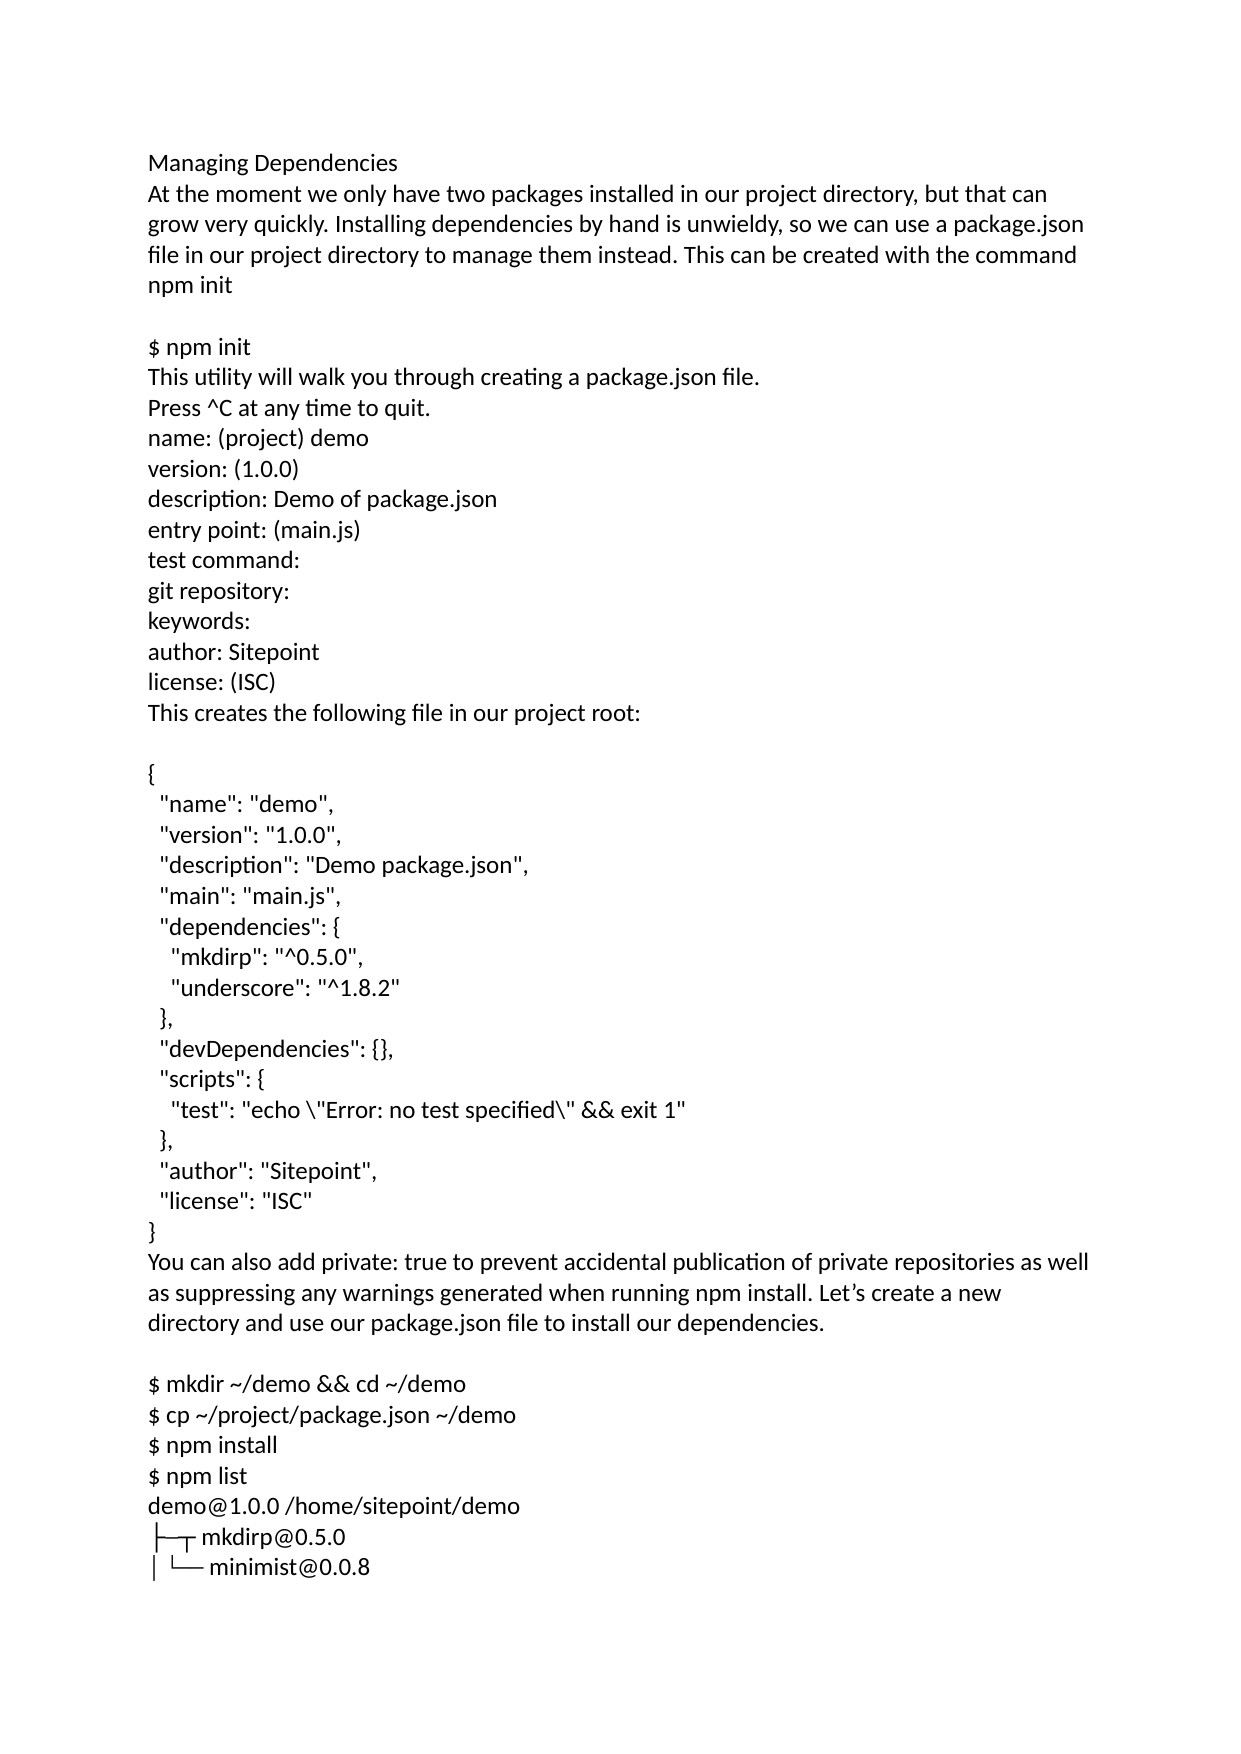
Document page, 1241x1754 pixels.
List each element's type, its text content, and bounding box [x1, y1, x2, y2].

text $ npm list [148, 1460, 1093, 1491]
text description: Demo of package.json [148, 483, 1093, 514]
text "main": "main.js", [148, 880, 1093, 911]
text }, [148, 1002, 1093, 1033]
text "scripts": { [148, 1063, 1093, 1094]
text │ └── minimist@0.0.8 [148, 1552, 1093, 1582]
text "license": "ISC" [148, 1185, 1093, 1216]
text "mkdirp": "^0.5.0", [148, 941, 1093, 972]
text { [148, 758, 1093, 788]
text Managing Dependencies [148, 148, 1093, 178]
text Press ^C at any time to quit. [148, 392, 1093, 422]
text "version": "1.0.0", [148, 819, 1093, 849]
text version: (1.0.0) [148, 453, 1093, 483]
text keywords: [148, 605, 1093, 636]
text $ cp ~/project/package.json ~/demo [148, 1399, 1093, 1429]
text This utility will walk you through creating a package.json file. [148, 361, 1093, 392]
text license: (ISC) [148, 666, 1093, 697]
text "dependencies": { [148, 911, 1093, 941]
text At the moment we only have two packages installed in our project directory, but that can grow very quickly. Installing dependencies by hand is unwieldy, so we can use a package.json file in our project directory to manage them instead. This can be created with the command npm init [148, 178, 1093, 300]
text "name": "demo", [148, 788, 1093, 819]
text $ npm init [148, 331, 1093, 361]
text "devDependencies": {}, [148, 1033, 1093, 1063]
text ├─┬ mkdirp@0.5.0 [148, 1521, 1093, 1552]
text author: Sitepoint [148, 636, 1093, 666]
text This creates the following file in our project root: [148, 697, 1093, 727]
text "description": "Demo package.json", [148, 849, 1093, 880]
text demo@1.0.0 /home/sitepoint/demo [148, 1491, 1093, 1521]
text You can also add private: true to prevent accidental publication of private repositories as well as suppressing any warnings generated when running npm install. Let’s create a new directory and use our package.json file to install our dependencies. [148, 1246, 1093, 1338]
text name: (project) demo [148, 422, 1093, 453]
text $ npm install [148, 1429, 1093, 1460]
text "author": "Sitepoint", [148, 1155, 1093, 1185]
text "underscore": "^1.8.2" [148, 972, 1093, 1002]
text $ mkdir ~/demo && cd ~/demo [148, 1368, 1093, 1399]
text test command: [148, 544, 1093, 575]
text git repository: [148, 575, 1093, 605]
text "test": "echo \"Error: no test specified\" && exit 1" [148, 1094, 1093, 1124]
text } [148, 1216, 1093, 1246]
text }, [148, 1124, 1093, 1155]
text entry point: (main.js) [148, 514, 1093, 544]
